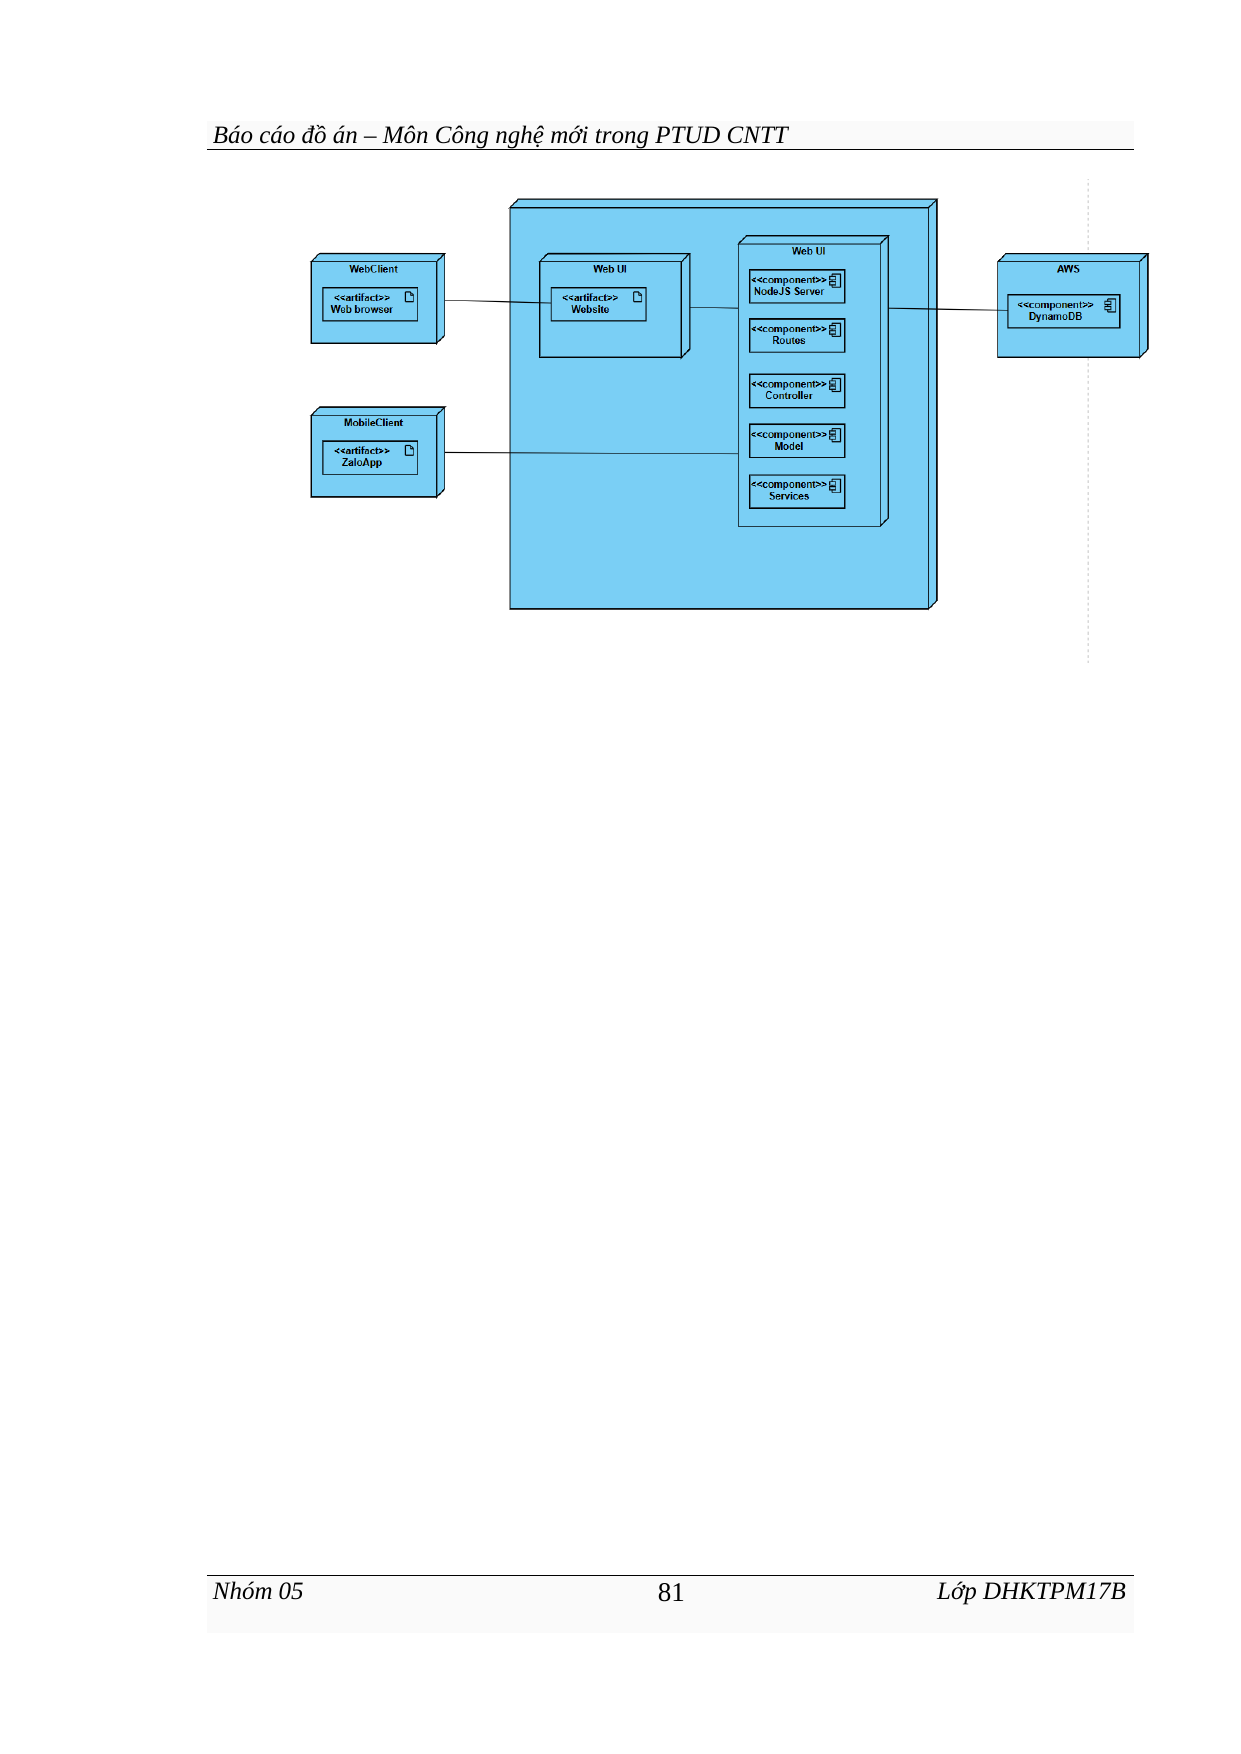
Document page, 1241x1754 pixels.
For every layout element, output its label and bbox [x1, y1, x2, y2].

picture [265, 179, 1181, 663]
